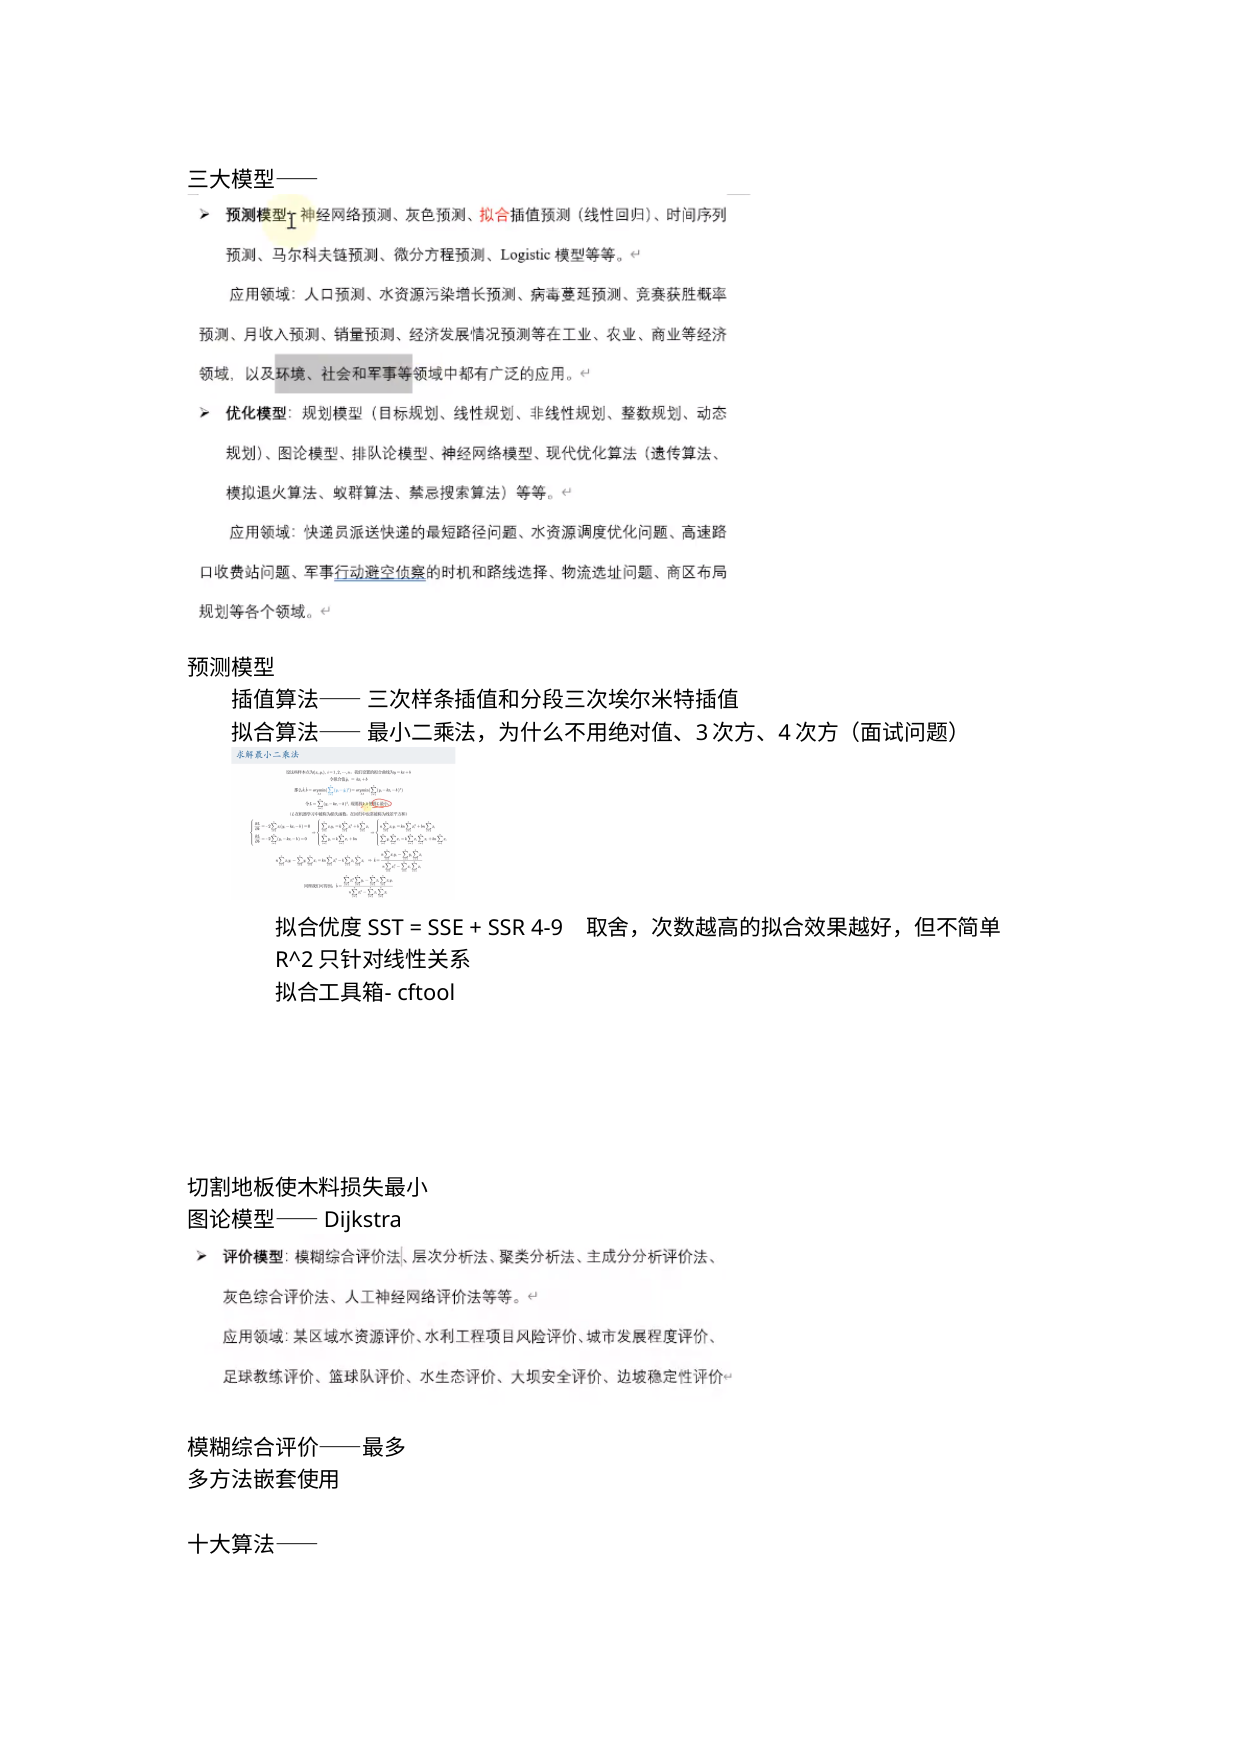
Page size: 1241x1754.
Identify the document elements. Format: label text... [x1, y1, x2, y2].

text 切割地板使木料损失最小 [187, 1169, 1053, 1202]
text 拟合工具箱- cftool [187, 974, 1053, 1007]
picture [231, 747, 456, 900]
text 插值算法—— 三次样条插值和分段三次埃尔米特插值 [187, 682, 1053, 714]
text 图论模型—— Dijkstra [187, 1202, 1053, 1234]
text R^2只针对线性关系 [187, 942, 1053, 974]
text 多方法嵌套使用 [187, 1462, 1053, 1494]
text 三大模型—— [187, 162, 1053, 194]
text 拟合优度 SST = SSE + SSR 4-9 取舍，次数越高的拟合效果越好，但不简单 [187, 909, 1053, 942]
picture [187, 1234, 745, 1405]
picture [187, 194, 780, 621]
text 预测模型 [187, 649, 1053, 682]
text 十大算法—— [187, 1527, 1053, 1559]
text 拟合算法—— 最小二乘法，为什么不用绝对值、3次方、4次方（面试问题） [187, 714, 1053, 747]
text 模糊综合评价——最多 [187, 1429, 1053, 1462]
